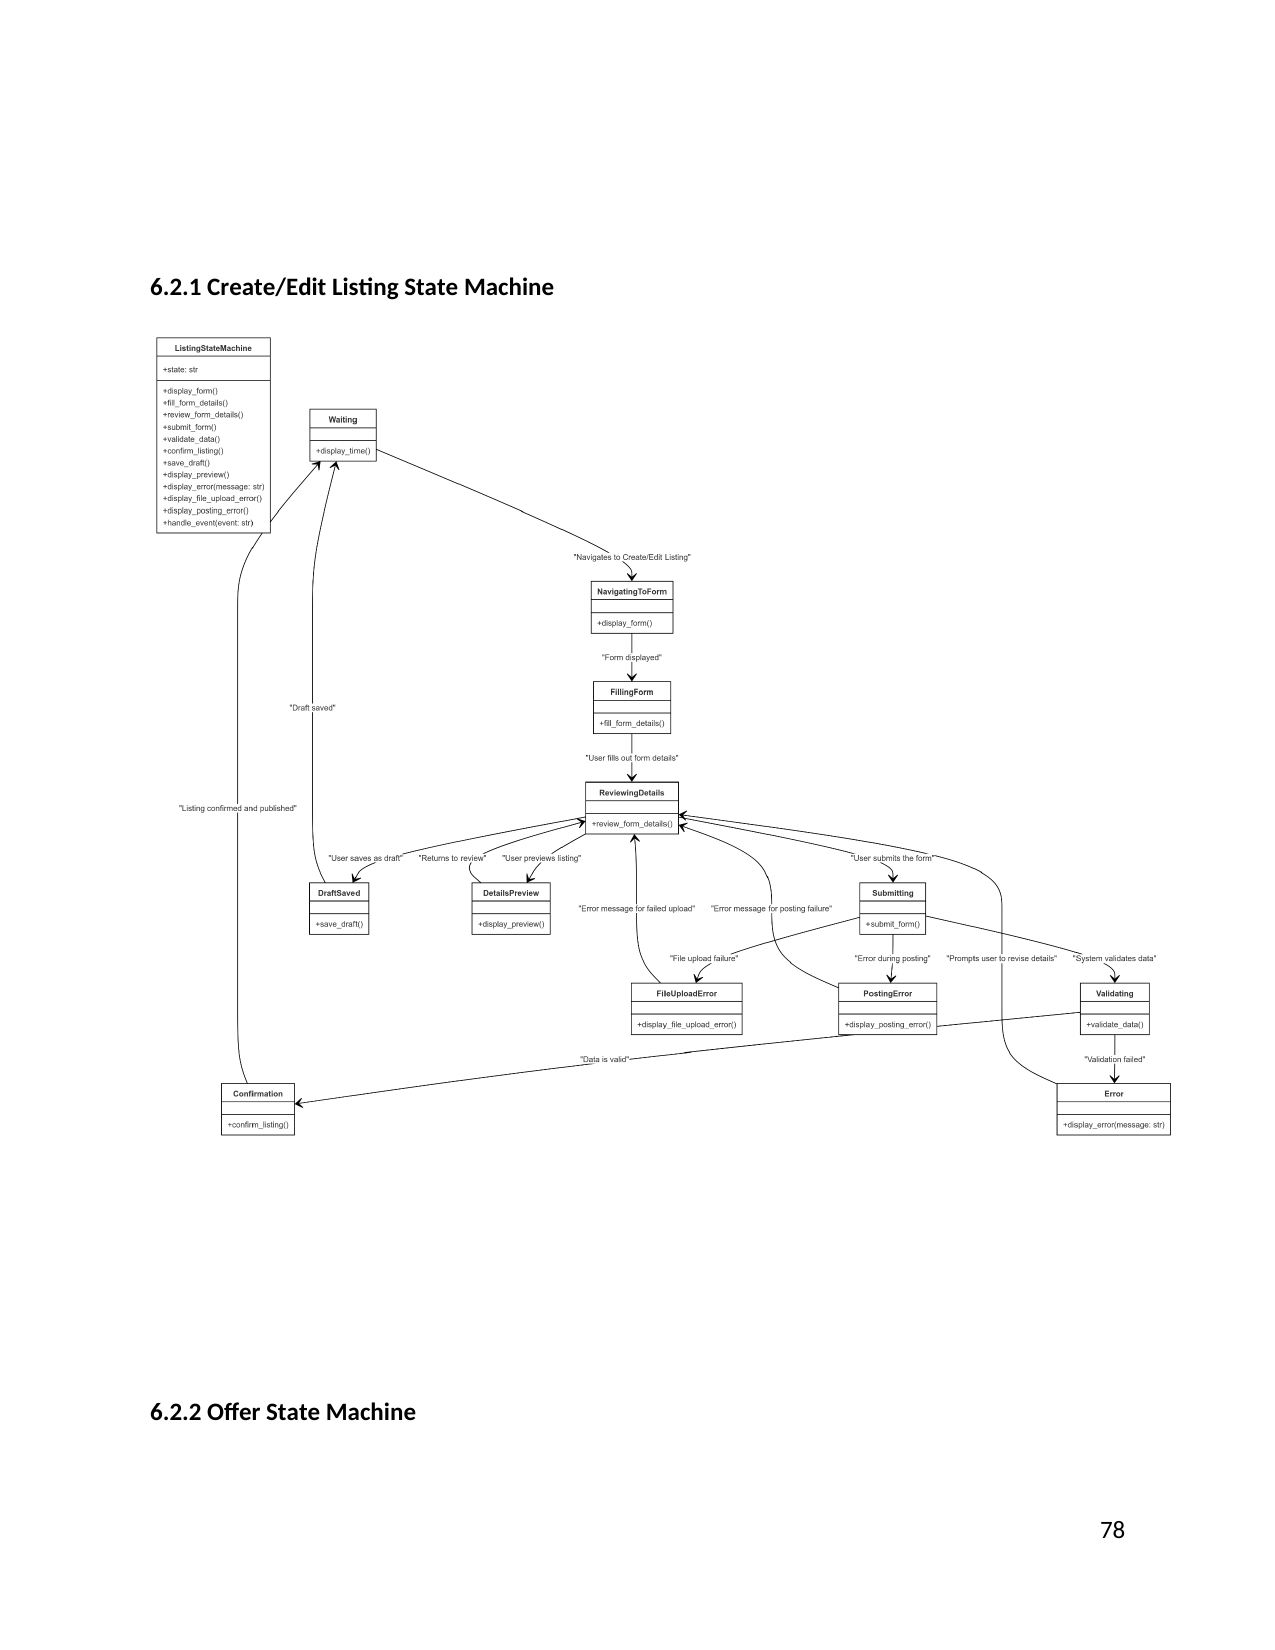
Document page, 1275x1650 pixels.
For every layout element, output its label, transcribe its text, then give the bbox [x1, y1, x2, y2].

text 6.2.2 Offer State Machine [150, 1397, 1125, 1427]
text 6.2.1 Create/Edit Listing State Machine [150, 271, 1125, 301]
picture [150, 332, 1179, 1143]
